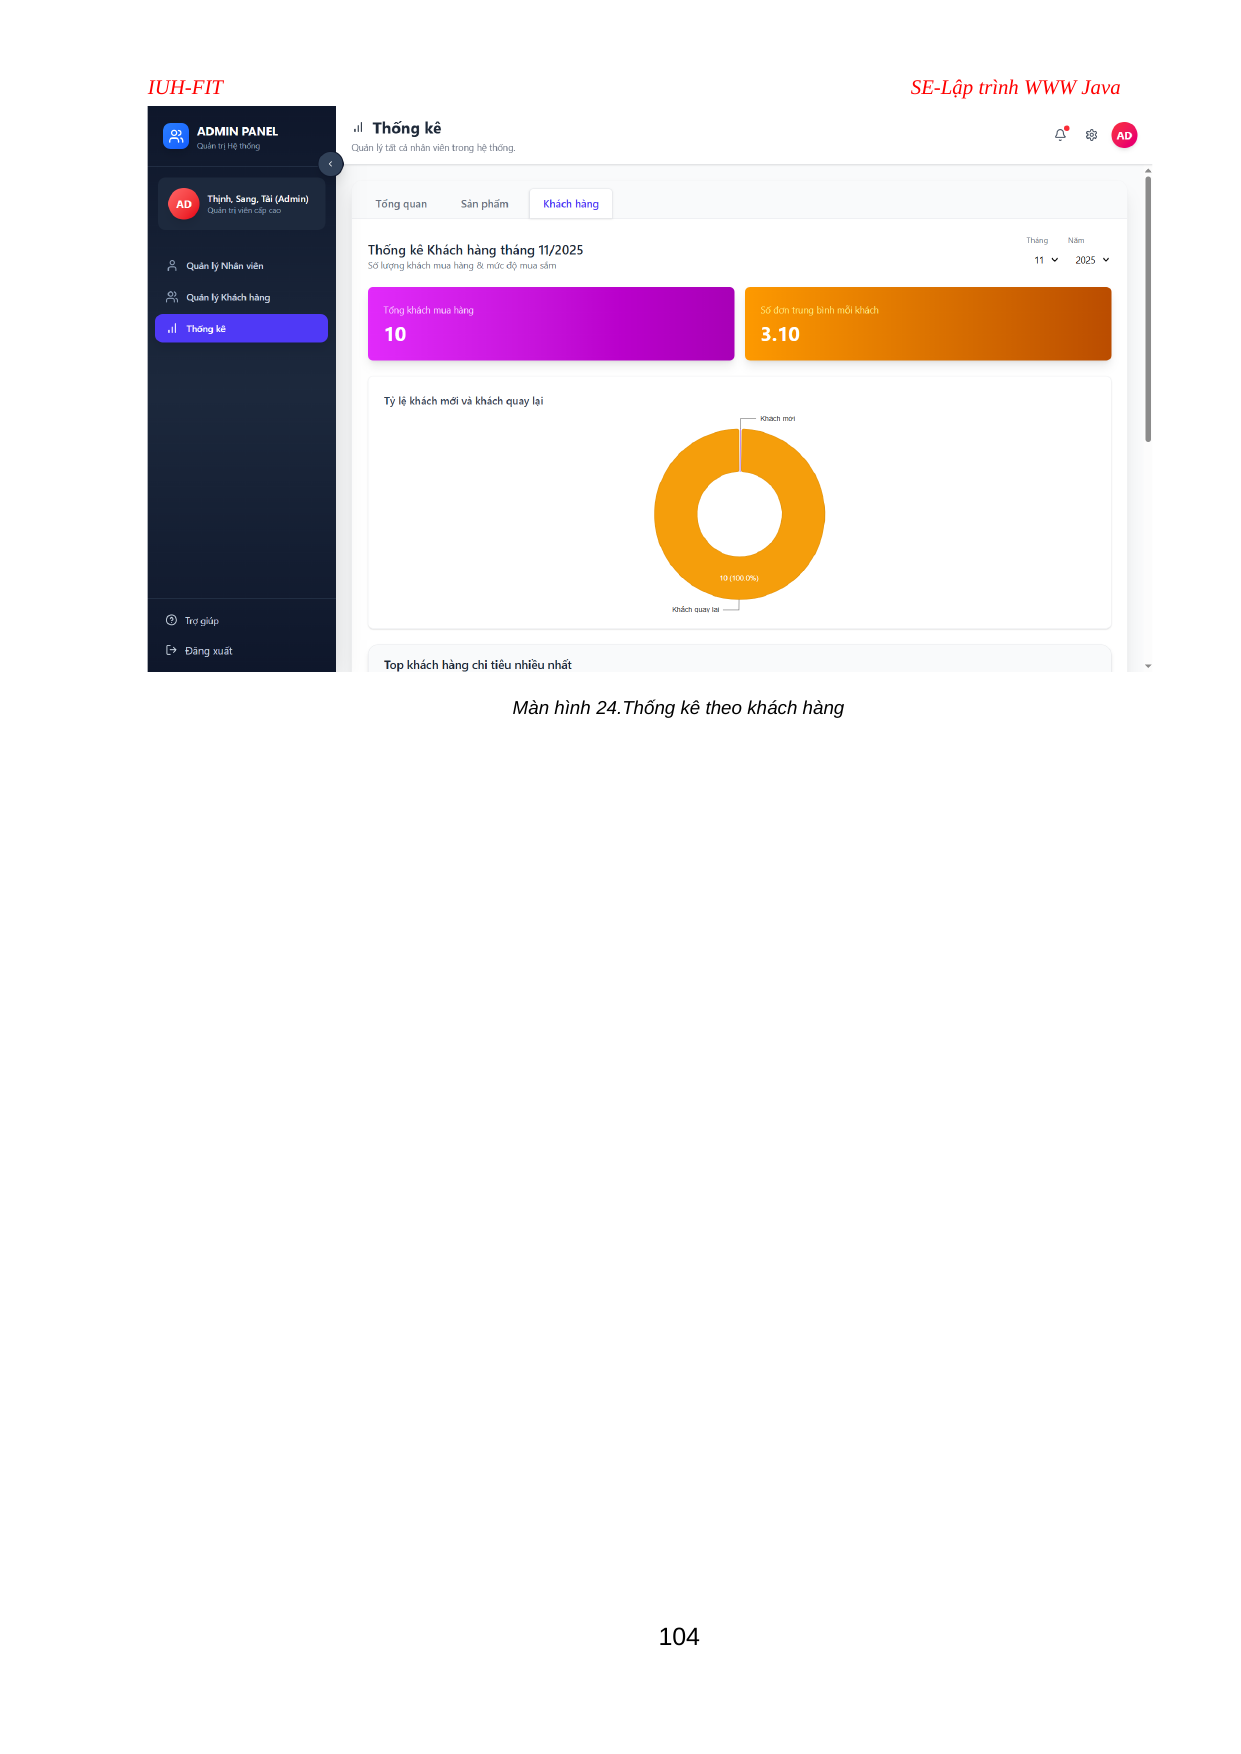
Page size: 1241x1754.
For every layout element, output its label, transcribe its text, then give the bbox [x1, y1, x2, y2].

text Màn hình 24.Thống kê theo khách hàng [148, 697, 1152, 718]
picture [147, 106, 1153, 672]
